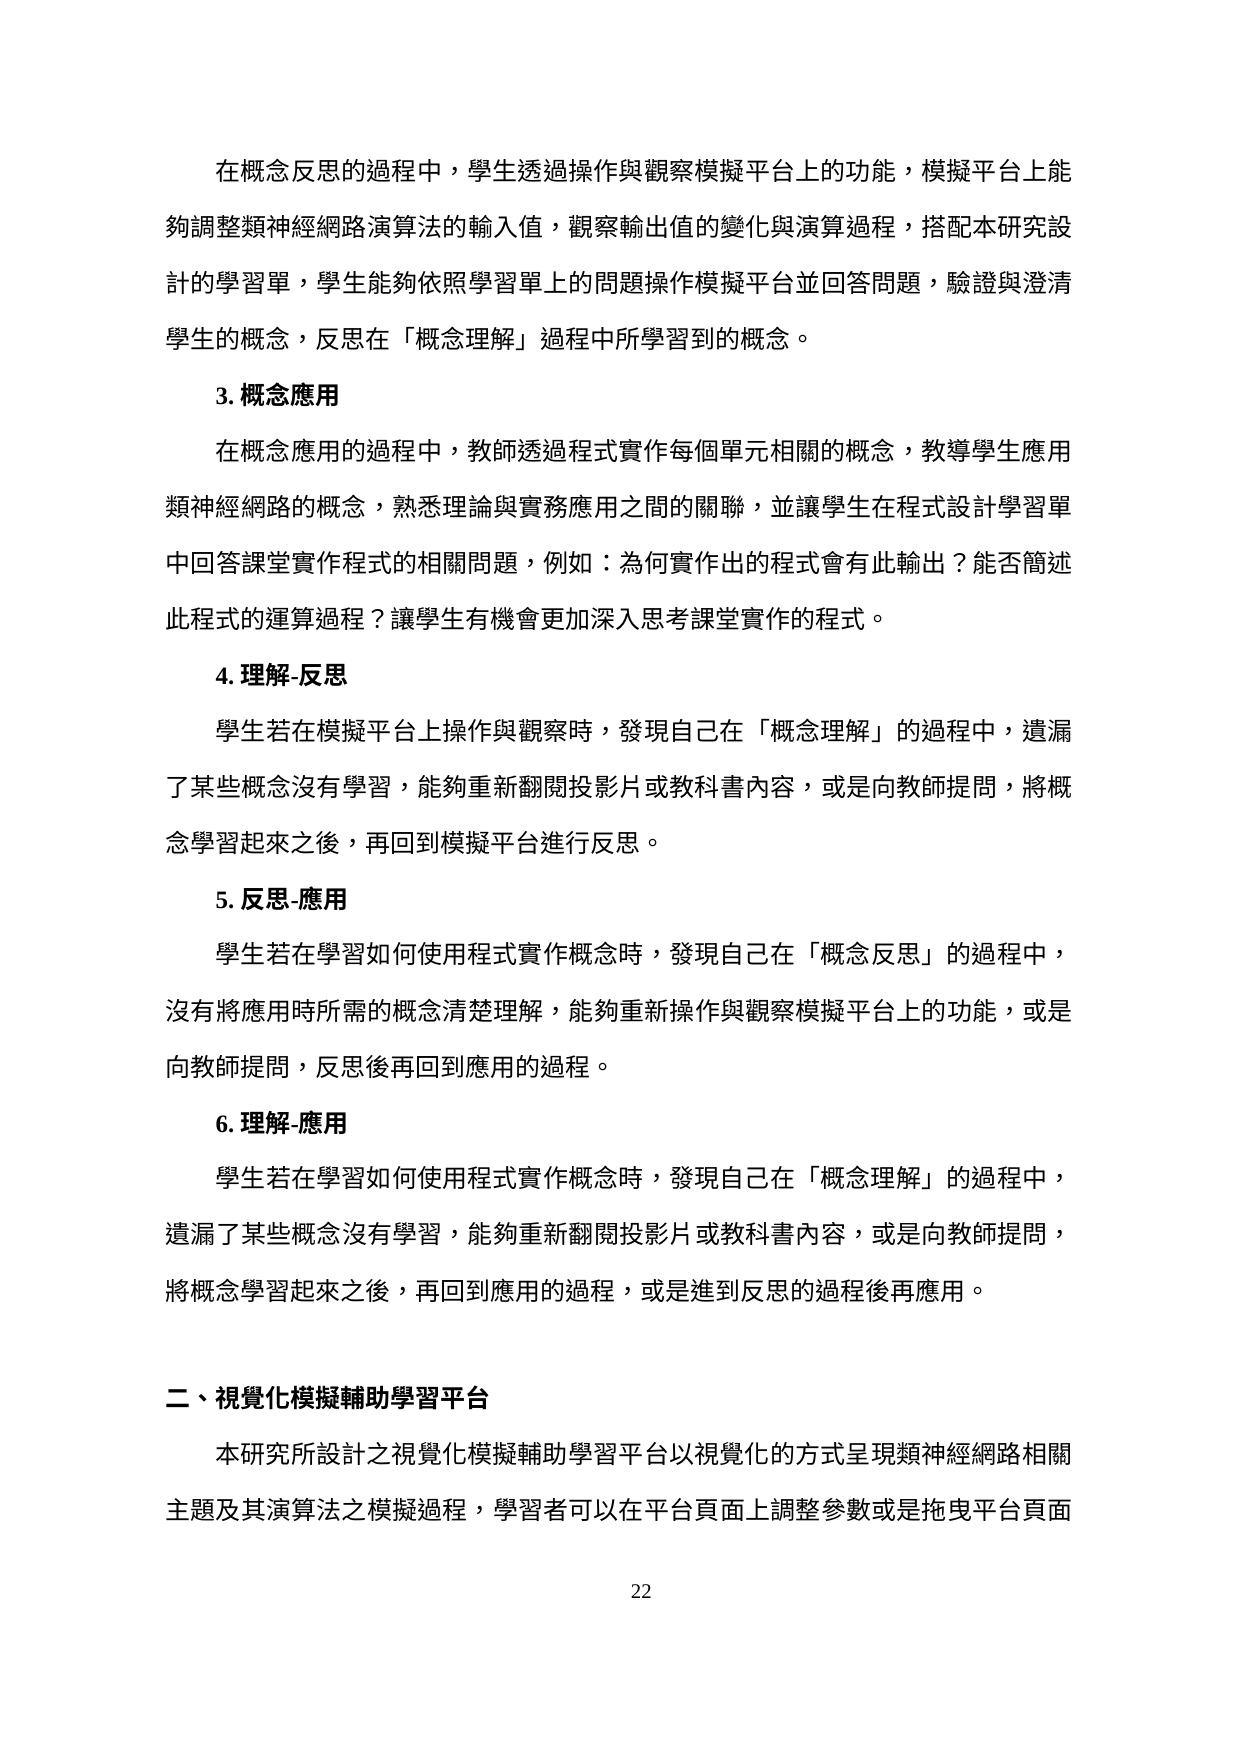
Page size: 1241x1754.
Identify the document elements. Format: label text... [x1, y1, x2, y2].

text 6. 理解-應用 [165, 1102, 1075, 1140]
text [165, 1434, 1075, 1527]
text 學生若在學習如何使用程式實作概念時，發現自己在「概念反思」的過程中，沒有將應用時所需的概念清楚理解，能夠重新操作與觀察模擬平台上的功能，或是向教師提問，反思後再回到應用的過程。 [165, 934, 1075, 1084]
text 二、視覺化模擬輔助學習平台 [165, 1378, 1075, 1416]
text 在概念反思的過程中，學生透過操作與觀察模擬平台上的功能，模擬平台上能夠調整類神經網路演算法的輸入值，觀察輸出值的變化與演算過程，搭配本研究設計的學習單，學生能夠依照學習單上的問題操作模擬平台並回答問題，驗證與澄清學生的概念，反思在「概念理解」過程中所學習到的概念。 [165, 151, 1075, 357]
text 4. 理解-反思 [165, 655, 1075, 692]
text 學生若在模擬平台上操作與觀察時，發現自己在「概念理解」的過程中，遺漏了某些概念沒有學習，能夠重新翻閱投影片或教科書內容，或是向教師提問，將概念學習起來之後，再回到模擬平台進行反思。 [165, 711, 1075, 861]
text 5. 反思-應用 [165, 879, 1075, 916]
text 在概念應用的過程中，教師透過程式實作每個單元相關的概念，教導學生應用類神經網路的概念，熟悉理論與實務應用之間的關聯，並讓學生在程式設計學習單中回答課堂實作程式的相關問題，例如：為何實作出的程式會有此輸出？能否簡述此程式的運算過程？讓學生有機會更加深入思考課堂實作的程式。 [165, 431, 1075, 637]
text 學生若在學習如何使用程式實作概念時，發現自己在「概念理解」的過程中，遺漏了某些概念沒有學習，能夠重新翻閱投影片或教科書內容，或是向教師提問，將概念學習起來之後，再回到應用的過程，或是進到反思的過程後再應用。 [165, 1158, 1075, 1308]
text 3. 概念應用 [165, 375, 1075, 412]
